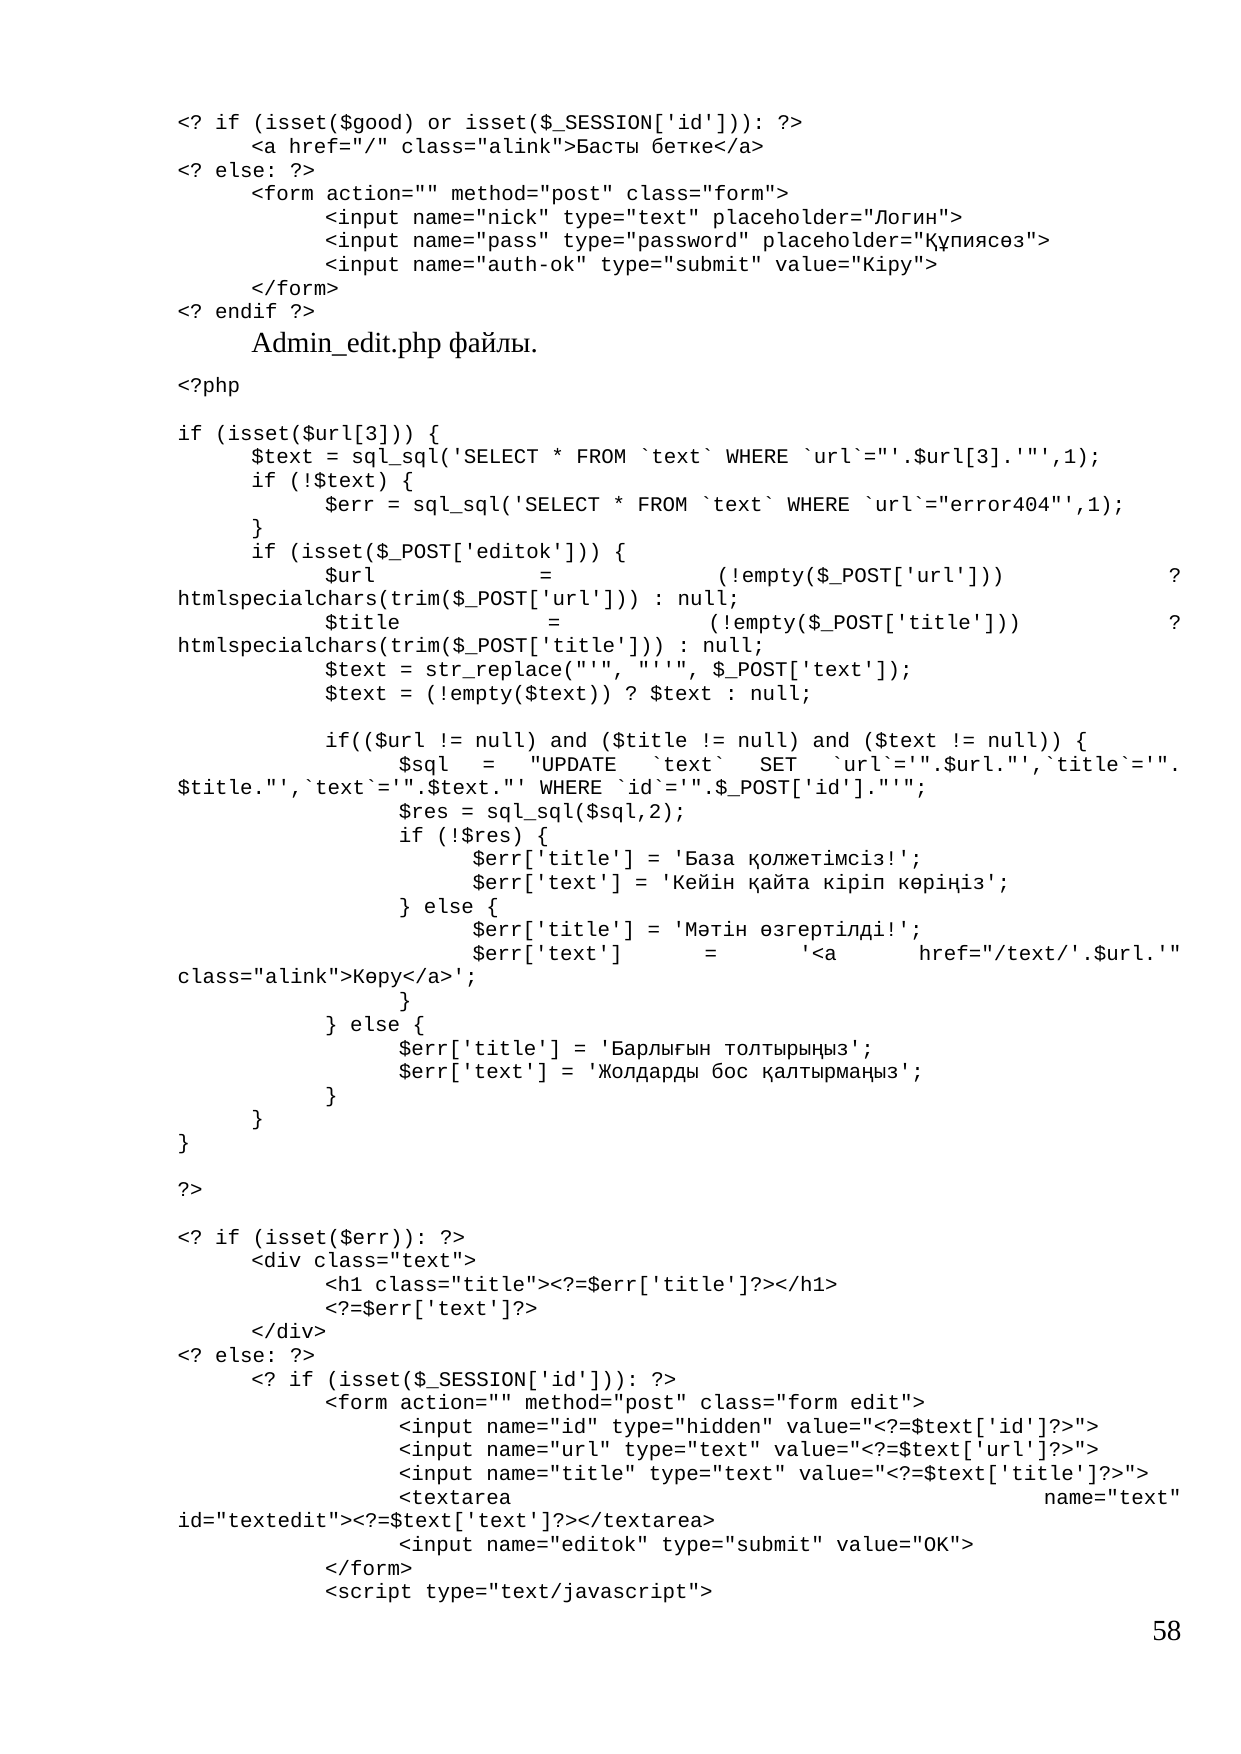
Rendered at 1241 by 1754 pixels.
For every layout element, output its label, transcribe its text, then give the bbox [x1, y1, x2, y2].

text <input name="url" type="text" value="<?=$text['url']?>"> [177, 1439, 1181, 1463]
text <script type="text/javascript"> [177, 1581, 1181, 1605]
text $text = sql_sql('SELECT * FROM `text` WHERE `url`="'.$url[3].'"',1); [177, 446, 1181, 470]
text } [177, 1108, 1181, 1132]
text <input name="editok" type="submit" value="OK"> [177, 1534, 1181, 1558]
text <? endif ?> [177, 301, 1181, 325]
text <form action="" method="post" class="form edit"> [177, 1392, 1181, 1416]
text if(($url != null) and ($title != null) and ($text != null)) { [177, 730, 1181, 754]
text $text = str_replace("'", "''", $_POST['text']); [177, 659, 1181, 683]
text <input name="auth-ok" type="submit" value="Кіру"> [177, 254, 1181, 278]
text if (isset($_POST['editok'])) { [177, 541, 1181, 564]
text <? if (isset($err)): ?> [177, 1227, 1181, 1250]
text <? else: ?> [177, 1345, 1181, 1368]
text if (!$text) { [177, 470, 1181, 494]
text $url = (!empty($_POST['url'])) ? htmlspecialchars(trim($_POST['url'])) : null; [177, 564, 1181, 612]
text $sql = "UPDATE `text` SET `url`='".$url."',`title`='".$title."',`text`='".$text."' WHERE `id`='".$_POST['id']."'"; [177, 754, 1181, 801]
text $err['title'] = 'Барлығын толтырыңыз'; [177, 1037, 1181, 1061]
text $err['text'] = '<a href="/text/'.$url.'" class="alink">Көру</a>'; [177, 943, 1181, 990]
text } else { [177, 896, 1181, 919]
text $err['text'] = 'Жолдарды бос қалтырмаңыз'; [177, 1061, 1181, 1085]
text <form action="" method="post" class="form"> [177, 183, 1181, 207]
text } [177, 1132, 1181, 1156]
text $res = sql_sql($sql,2); [177, 801, 1181, 825]
text $title = (!empty($_POST['title'])) ? htmlspecialchars(trim($_POST['title'])) : null; [177, 612, 1181, 659]
text $err['title'] = 'База қолжетімсіз!'; [177, 848, 1181, 872]
text } else { [177, 1014, 1181, 1037]
text Admin_edit.php файлы. [177, 325, 1181, 359]
text <? if (isset($good) or isset($_SESSION['id'])): ?> [177, 112, 1181, 136]
text <div class="text"> [177, 1250, 1181, 1274]
text $err = sql_sql('SELECT * FROM `text` WHERE `url`="error404"',1); [177, 494, 1181, 517]
text <input name="id" type="hidden" value="<?=$text['id']?>"> [177, 1416, 1181, 1439]
text <h1 class="title"><?=$err['title']?></h1> [177, 1274, 1181, 1298]
text <?php [177, 375, 1181, 399]
text <input name="title" type="text" value="<?=$text['title']?>"> [177, 1463, 1181, 1487]
text } [177, 517, 1181, 541]
text </form> [177, 278, 1181, 301]
text <a href="/" class="alink">Басты бетке</a> [177, 136, 1181, 159]
text $text = (!empty($text)) ? $text : null; [177, 683, 1181, 706]
text <? if (isset($_SESSION['id'])): ?> [177, 1368, 1181, 1392]
text } [177, 990, 1181, 1014]
text if (!$res) { [177, 825, 1181, 848]
text <? else: ?> [177, 159, 1181, 183]
text </form> [177, 1558, 1181, 1581]
text $err['title'] = 'Мәтін өзгертілді!'; [177, 919, 1181, 943]
text </div> [177, 1321, 1181, 1345]
text $err['text'] = 'Кейін қайта кіріп көріңіз'; [177, 872, 1181, 896]
text ?> [177, 1179, 1181, 1203]
text if (isset($url[3])) { [177, 423, 1181, 446]
text <input name="nick" type="text" placeholder="Логин"> [177, 207, 1181, 231]
text } [177, 1085, 1181, 1108]
text <textarea name="text" id="textedit"><?=$text['text']?></textarea> [177, 1487, 1181, 1534]
text <?=$err['text']?> [177, 1298, 1181, 1321]
text <input name="pass" type="password" placeholder="Құпиясөз"> [177, 231, 1181, 254]
